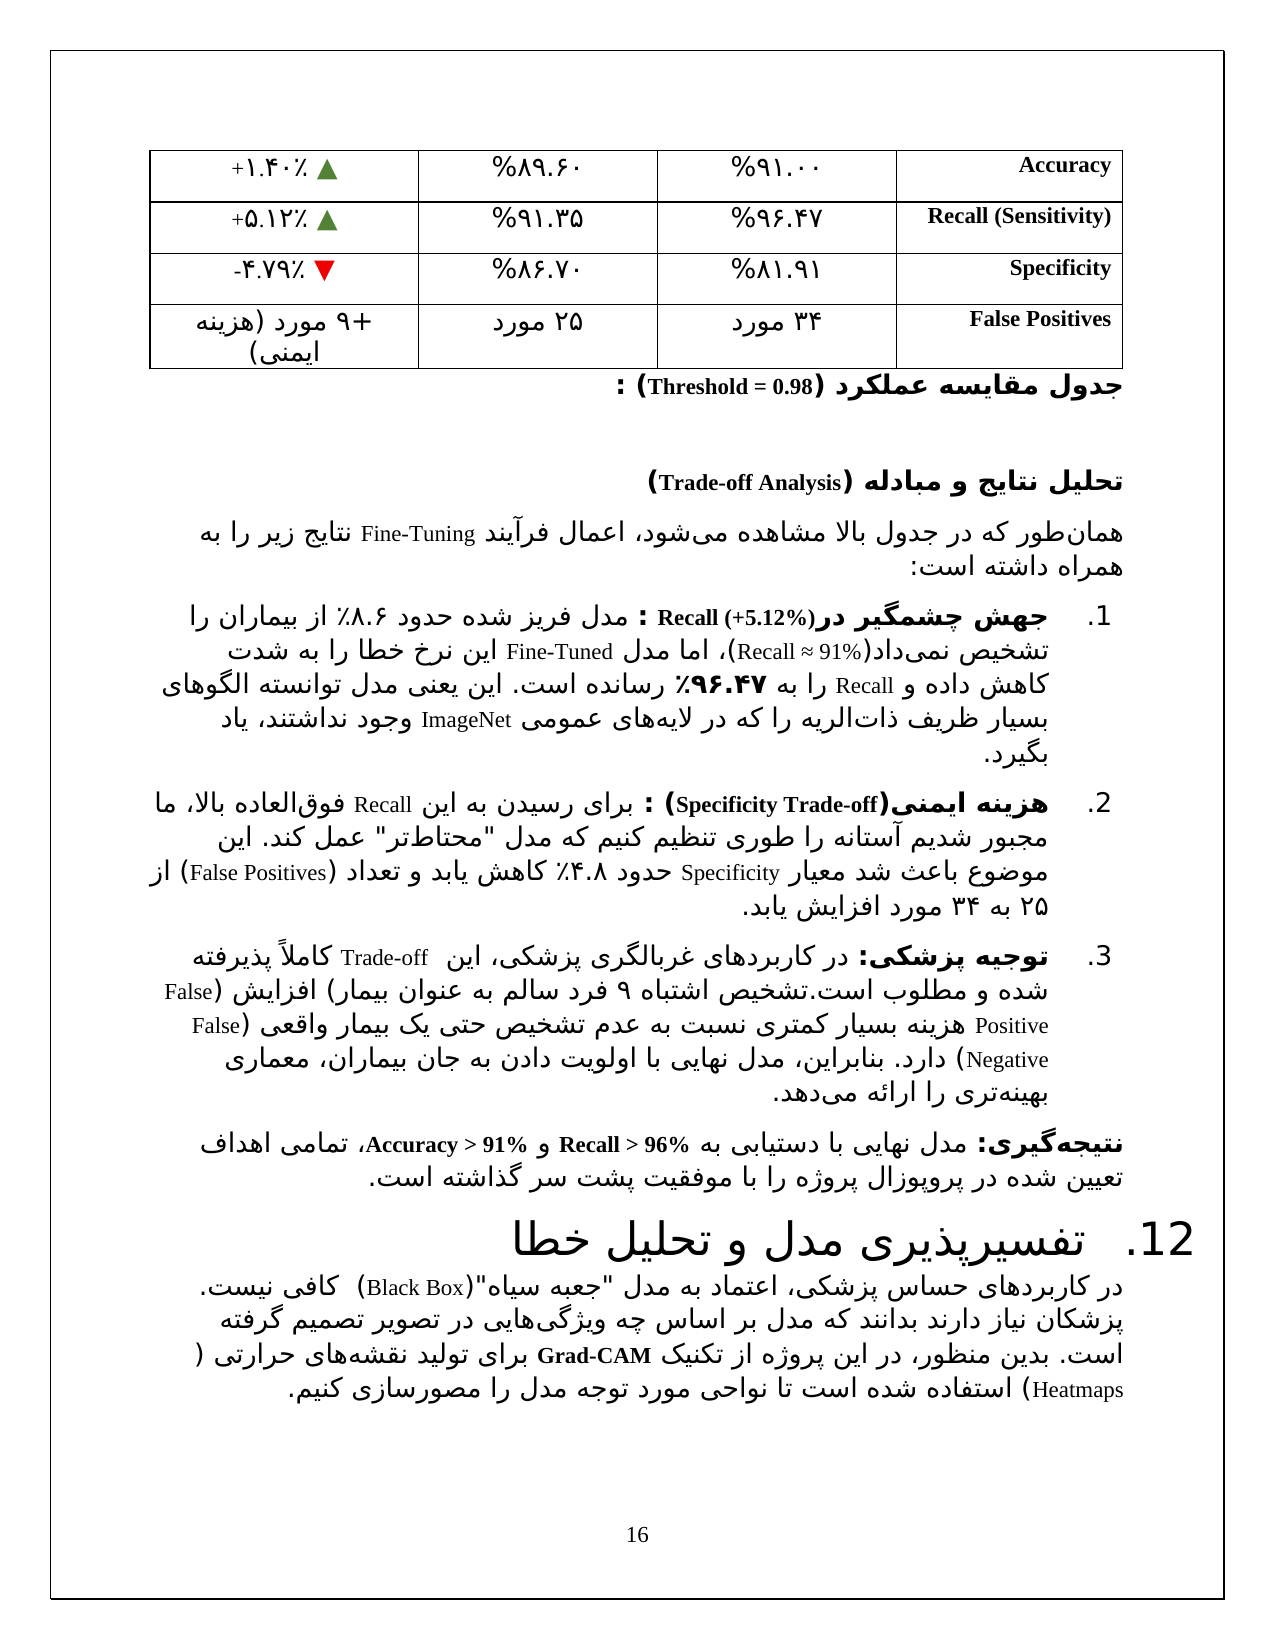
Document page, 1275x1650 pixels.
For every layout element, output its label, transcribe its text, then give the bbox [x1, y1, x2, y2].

text در کاربردهای حساس پزشکی، اعتماد به مدل "جعبه سیاه"(Black Box) کافی نیست. پزشکان نیاز دارند بدانند که مدل بر اساس چه ویژگی‌هایی در تصویر تصمیم گرفته است. بدین منظور، در این پروژه از تکنیک Grad-CAM برای تولید نقشه‌های حرارتی (Heatmaps) استفاده شده است تا نواحی مورد توجه مدل را مصورسازی کنیم. [150, 1270, 1124, 1403]
table_cell -۴.۷۹٪ ▼ [151, 254, 418, 304]
table_cell %۹۱.۳۵ [419, 203, 657, 253]
table_cell Accuracy [897, 151, 1122, 201]
table_cell False Positives [897, 305, 1122, 368]
list جهش چشمگیر درRecall (+5.12%) : مدل فریز شده حدود ۸.۶٪ از بیماران را تشخیص نمی‌داد(Recall ≈ 91%)، اما مدل Fine-Tuned این نرخ خطا را به شدت کاهش داده و Recall را به ۹۶.۴۷٪ رسانده است. این یعنی مدل توانسته الگوهای بسیار ظریف ذات‌الریه را که در لایه‌های عمومی ImageNet وجود نداشتند، یاد بگیرد. [150, 601, 1086, 768]
subtitle تفسیرپذیری مدل و تحلیل خطا [150, 1212, 1124, 1266]
text همان‌طور که در جدول بالا مشاهده می‌شود، اعمال فرآیند Fine-Tuning نتایج زیر را به همراه داشته است: [150, 516, 1124, 581]
table_cell %۹۶.۴۷ [658, 203, 896, 253]
text نتیجه‌گیری: مدل نهایی با دستیابی به Recall > 96% و Accuracy > 91%، تمامی اهداف تعیین شده در پروپوزال پروژه را با موفقیت پشت سر گذاشته است. [150, 1127, 1124, 1193]
table_cell +۱.۴۰٪ ▲ [151, 151, 418, 201]
text جدول مقایسه عملکرد (Threshold = 0.98) : [150, 369, 1124, 401]
table_cell Specificity [897, 254, 1122, 304]
table_cell +۵.۱۲٪ ▲ [151, 203, 418, 253]
table_cell ۳۴ مورد [658, 305, 896, 368]
table_cell Recall (Sensitivity) [897, 203, 1122, 253]
table_cell %۸۹.۶۰ [419, 151, 657, 201]
list توجیه پزشکی: در کاربردهای غربالگری پزشکی، این Trade-off کاملاً پذیرفته شده و مطلوب است.تشخیص اشتباه ۹ فرد سالم به عنوان بیمار) افزایش (False Positive هزینه بسیار کمتری نسبت به عدم تشخیص حتی یک بیمار واقعی (False Negative) دارد. بنابراین، مدل نهایی با اولویت دادن به جان بیماران، معماری بهینه‌تری را ارائه می‌دهد. [150, 941, 1086, 1108]
text تحلیل نتایج و مبادله (Trade-off Analysis) [150, 465, 1124, 497]
table_cell ۲۵ مورد [419, 305, 657, 368]
table_cell %۸۶.۷۰ [419, 254, 657, 304]
table_cell +۹ مورد (هزینه ایمنی) [151, 305, 418, 368]
list هزینه ایمنی(Specificity Trade-off) : برای رسیدن به این Recall فوق‌العاده بالا، ما مجبور شدیم آستانه را طوری تنظیم کنیم که مدل "محتاط‌تر" عمل کند. این موضوع باعث شد معیار Specificity حدود ۴.۸٪ کاهش یابد و تعداد (False Positives) از ۲۵ به ۳۴ مورد افزایش یابد. [150, 788, 1086, 921]
table_cell %۸۱.۹۱ [658, 254, 896, 304]
table_cell %۹۱.۰۰ [658, 151, 896, 201]
